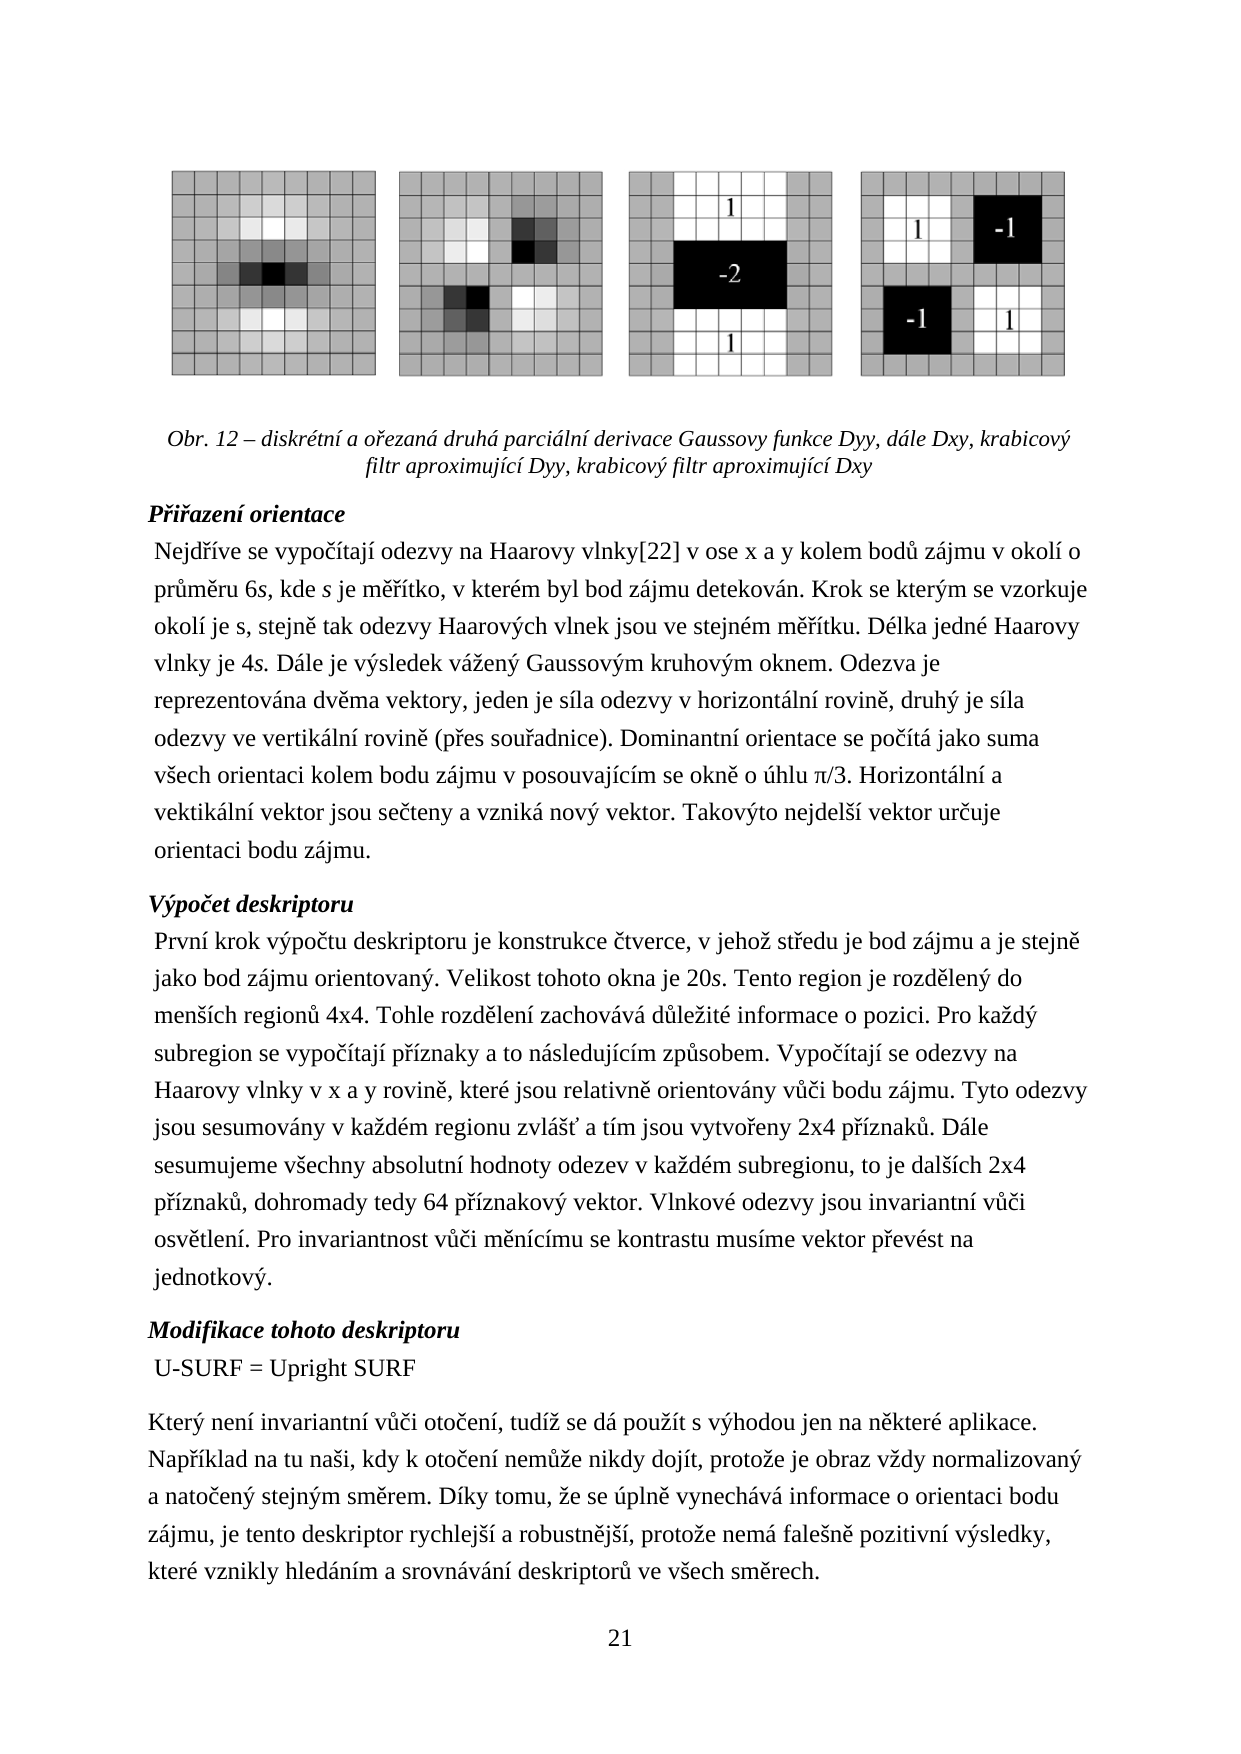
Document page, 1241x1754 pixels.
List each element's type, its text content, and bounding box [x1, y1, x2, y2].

text U-SURF = Upright SURF [154, 1353, 1093, 1382]
text Který není invariantní vůči otočení, tudíž se dá použít s výhodou jen na některé aplikace. Například na tu naši, kdy k otočení nemůže nikdy dojít, protože je obraz vždy normalizovaný a natočený stejným směrem. Díky tomu, že se úplně vynechává informace o orientaci bodu zájmu, je tento deskriptor rychlejší a robustnější, protože nemá falešně pozitivní výsledky, které vznikly hledáním a srovnávání deskriptorů ve všech směrech. [148, 1407, 1093, 1585]
subtitle Výpočet deskriptoru [148, 889, 1093, 917]
text Obr. 12 – diskrétní a ořezaná druhá parciální derivace Gaussovy funkce Dyy, dále Dxy, krabicový filtr aproximující Dyy, krabicový filtr aproximující Dxy [148, 426, 1093, 478]
picture [153, 147, 1099, 401]
subtitle Modifikace tohoto deskriptoru [148, 1316, 1093, 1344]
text První krok výpočtu deskriptoru je konstrukce čtverce, v jehož středu je bod zájmu a je stejně jako bod zájmu orientovaný. Velikost tohoto okna je 20s. Tento region je rozdělený do menších regionů 4x4. Tohle rozdělení zachovává důležité informace o pozici. Pro každý subregion se vypočítají příznaky a to následujícím způsobem. Vypočítají se odezvy na Haarovy vlnky v x a y rovině, které jsou relativně orientovány vůči bodu zájmu. Tyto odezvy jsou sesumovány v každém regionu zvlášť a tím jsou vytvořeny 2x4 příznaků. Dále sesumujeme všechny absolutní hodnoty odezev v každém subregionu, to je dalších 2x4 příznaků, dohromady tedy 64 příznakový vektor. Vlnkové odezvy jsou invariantní vůči osvětlení. Pro invariantnost vůči měnícímu se kontrastu musíme vektor převést na jednotkový. [154, 926, 1093, 1290]
subtitle Přiřazení orientace [148, 499, 1093, 528]
text Nejdříve se vypočítají odezvy na Haarovy vlnky[22] v ose x a y kolem bodů zájmu v okolí o průměru 6s, kde s je měřítko, v kterém byl bod zájmu detekován. Krok se kterým se vzorkuje okolí je s, stejně tak odezvy Haarových vlnek jsou ve stejném měřítku. Délka jedné Haarovy vlnky je 4s. Dále je výsledek vážený Gaussovým kruhovým oknem. Odezva je reprezentována dvěma vektory, jeden je síla odezvy v horizontální rovině, druhý je síla odezvy ve vertikální rovině (přes souřadnice). Dominantní orientace se počítá jako suma všech orientaci kolem bodu zájmu v posouvajícím se okně o úhlu π/3. Horizontální a vektikální vektor jsou sečteny a vzniká nový vektor. Takovýto nejdelší vektor určuje orientaci bodu zájmu. [154, 536, 1093, 863]
